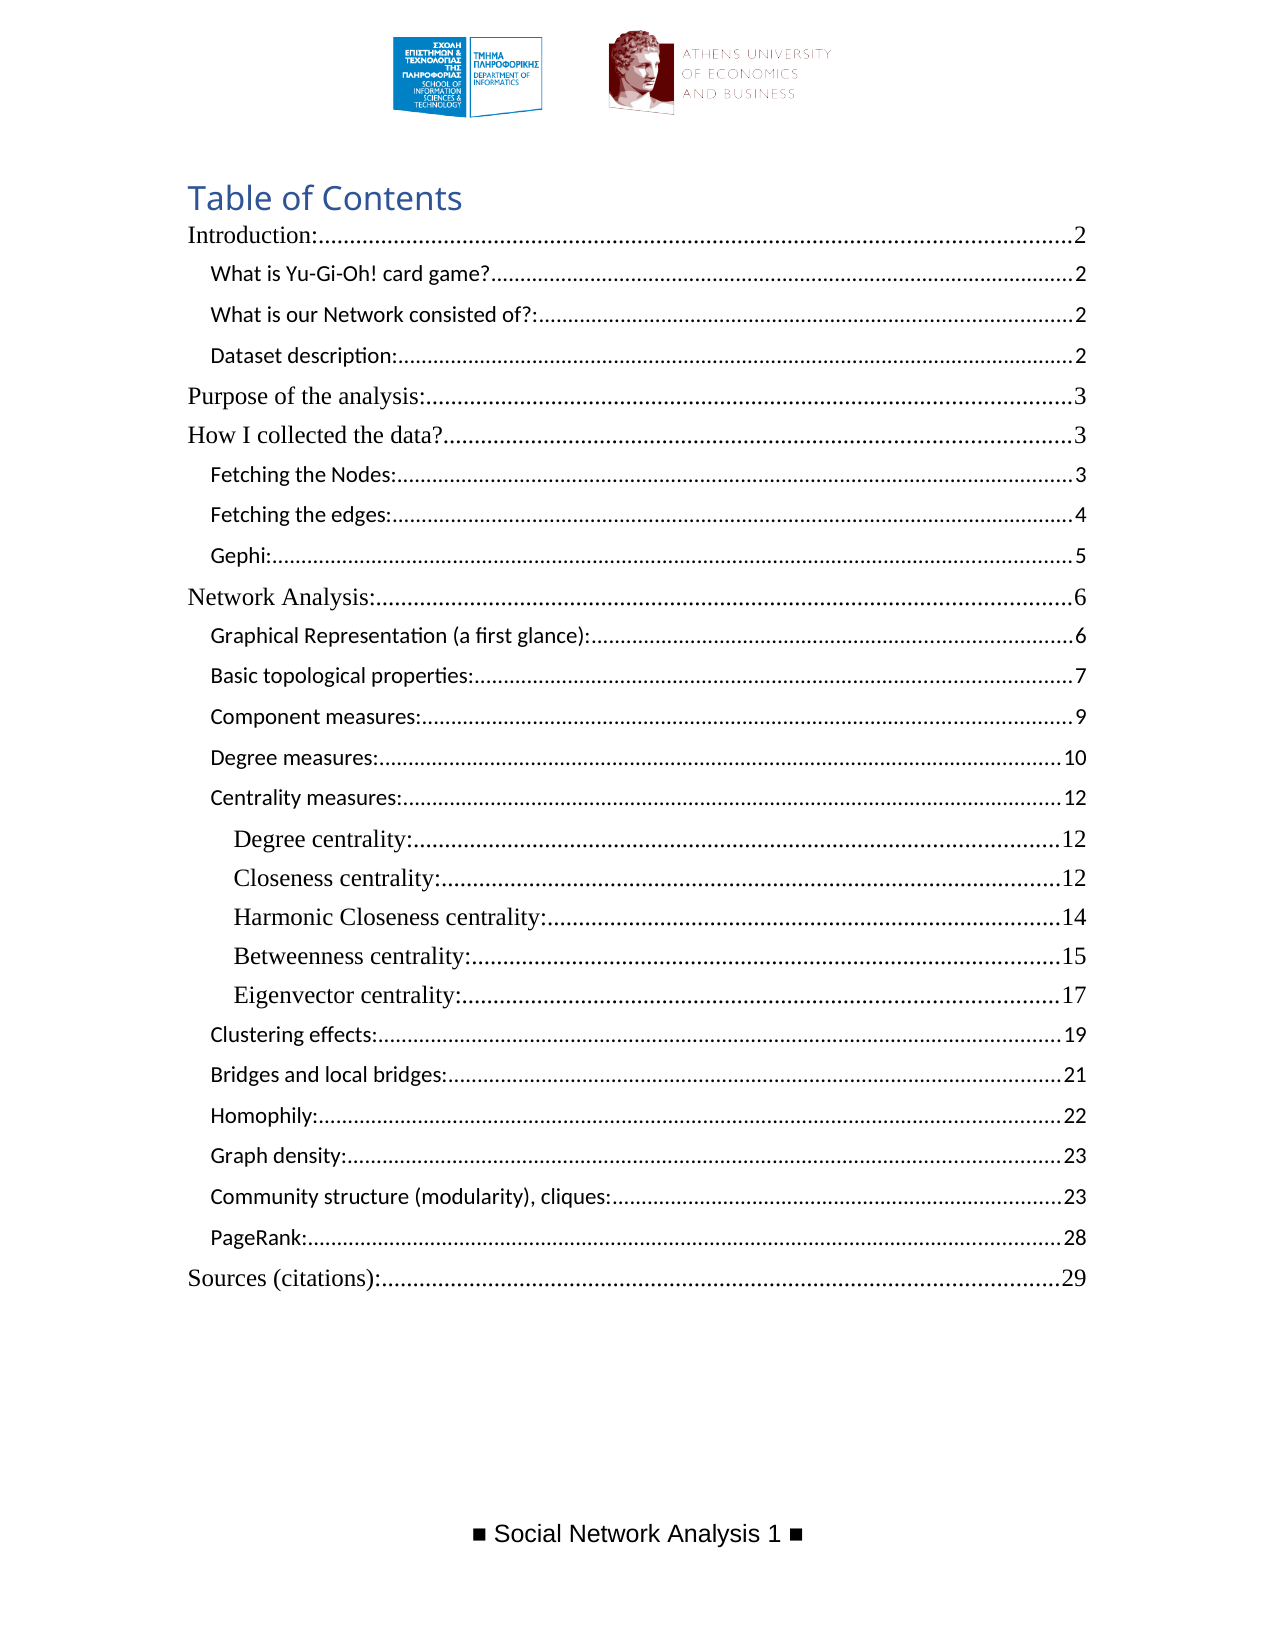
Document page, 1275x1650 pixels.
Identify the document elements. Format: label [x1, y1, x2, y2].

picture [606, 30, 846, 119]
picture [392, 37, 543, 118]
